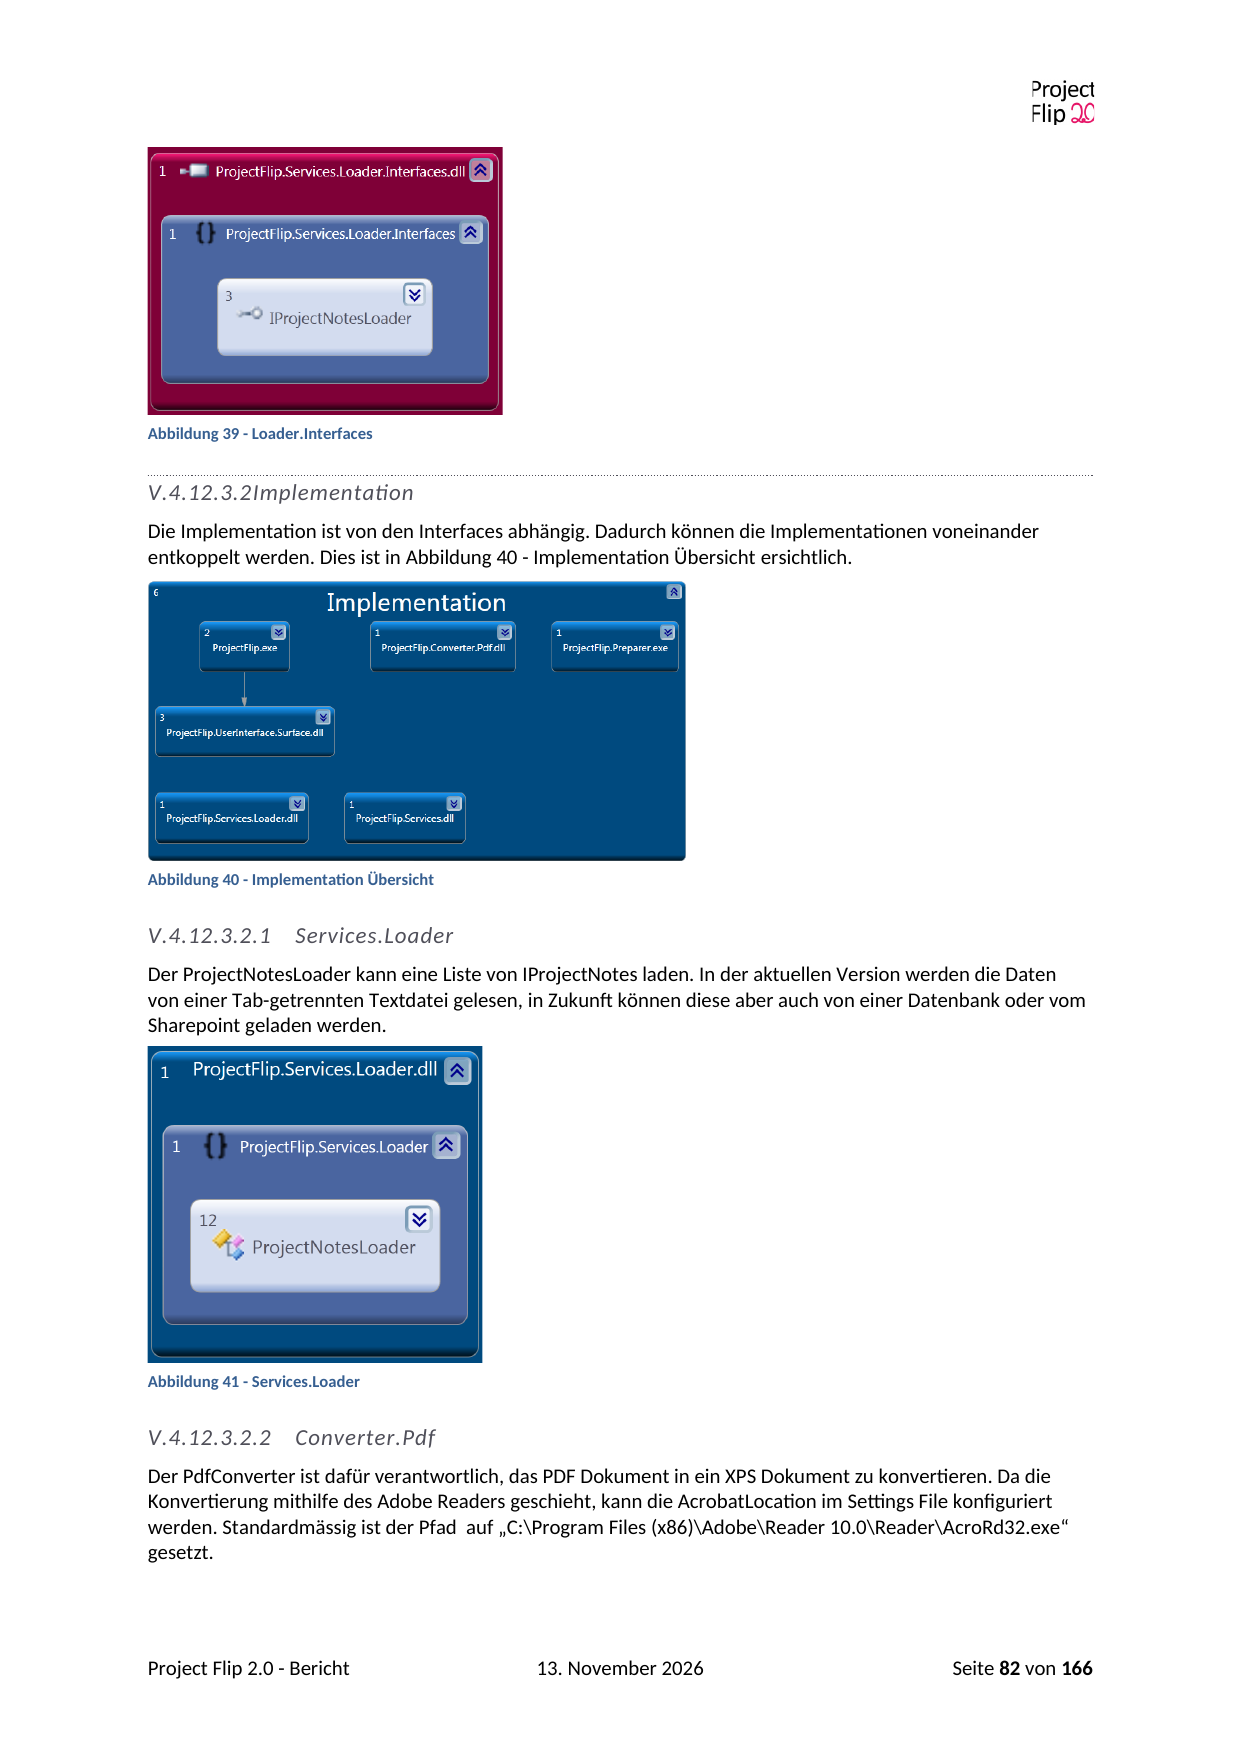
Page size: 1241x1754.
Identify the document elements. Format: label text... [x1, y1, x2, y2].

subtitle Converter.Pdf [148, 1423, 1093, 1451]
picture [1081, 79, 1097, 124]
picture [147, 577, 688, 861]
subtitle Implementation [148, 474, 1093, 506]
text Der ProjectNotesLoader kann eine Liste von IProjectNotes laden. In der aktuellen Version werden die Daten von einer Tab-getrennten Textdatei gelesen, in Zukunft können diese aber auch von einer Datenbank oder vom Sharepoint geladen werden. [148, 961, 1093, 1038]
picture [147, 147, 503, 415]
subtitle Services.Loader [148, 921, 1093, 949]
text Der PdfConverter ist dafür verantwortlich, das PDF Dokument in ein XPS Dokument zu konvertieren. Da die Konvertierung mithilfe des Adobe Readers geschieht, kann die AcrobatLocation im Settings File konfiguriert werden. Standardmässig ist der Pfad auf „C:\Program Files (x86)\Adobe\Reader 10.0\Reader\AcroRd32.exe“ gesetzt. [148, 1463, 1093, 1565]
